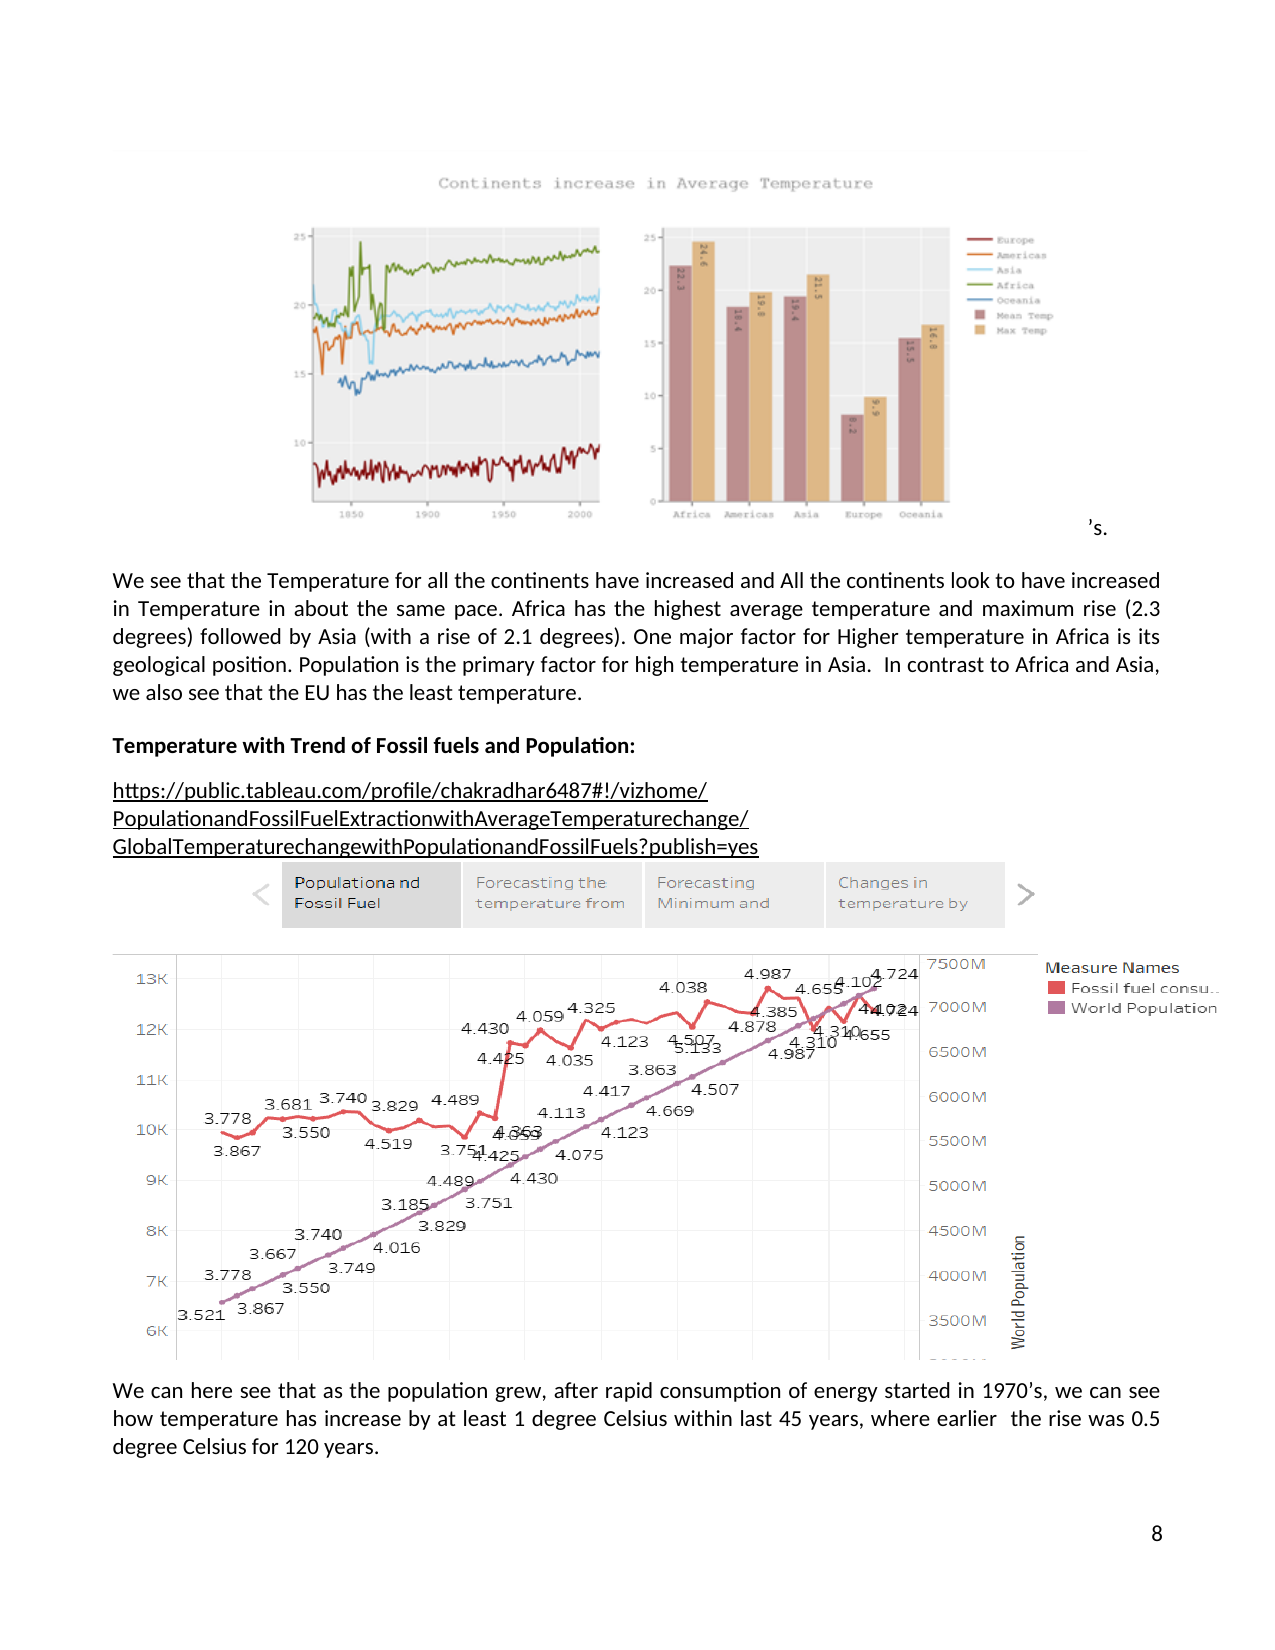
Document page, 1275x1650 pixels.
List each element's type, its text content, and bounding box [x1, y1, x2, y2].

picture [112, 150, 1088, 536]
text We can here see that as the population grew, after rapid consumption of energy started in 1970’s, we can see how temperature has increase by at least 1 degree Celsius within last 45 years, where earlier the rise was 0.5 degree Celsius for 120 years. [112, 1360, 1162, 1460]
text We see that the Temperature for all the continents have increased and All the continents look to have increased in Temperature in about the same pace. Africa has the highest average temperature and maximum rise (2.3 degrees) followed by Asia (with a rise of 2.1 degrees). One major factor for Higher temperature in Africa is its geological position. Population is the primary factor for high temperature in Asia. In contrast to Africa and Asia, we also see that the EU has the least temperature. [112, 566, 1162, 706]
text https://public.tableau.com/profile/chakradhar6487#!/vizhome/PopulationandFossilFuelExtractionwithAverageTemperaturechange/GlobalTemperaturechangewithPopulationandFossilFuels?publish=yes [112, 776, 1162, 860]
picture [112, 860, 1219, 1360]
text Temperature with Trend of Fossil fuels and Population: [112, 731, 1162, 759]
